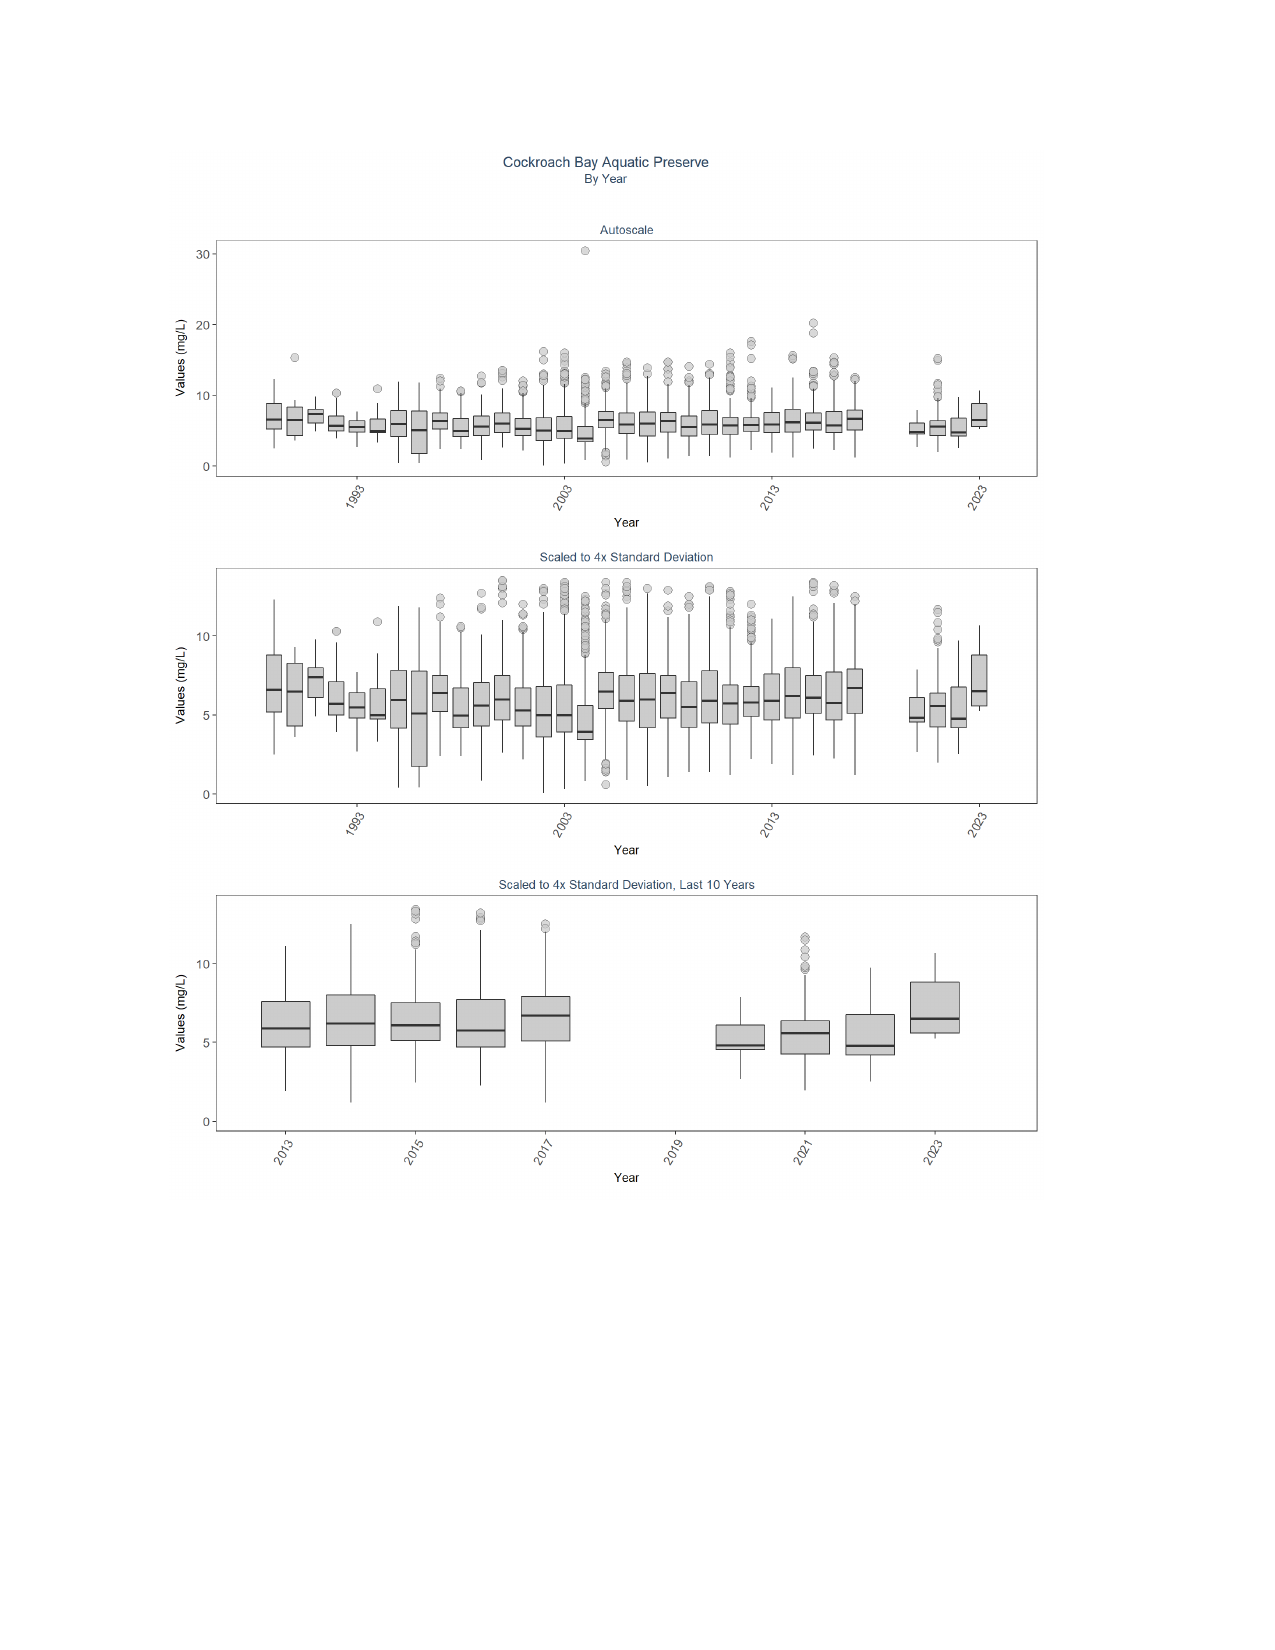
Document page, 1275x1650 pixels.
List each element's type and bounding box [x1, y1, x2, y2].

picture [168, 150, 1044, 1200]
